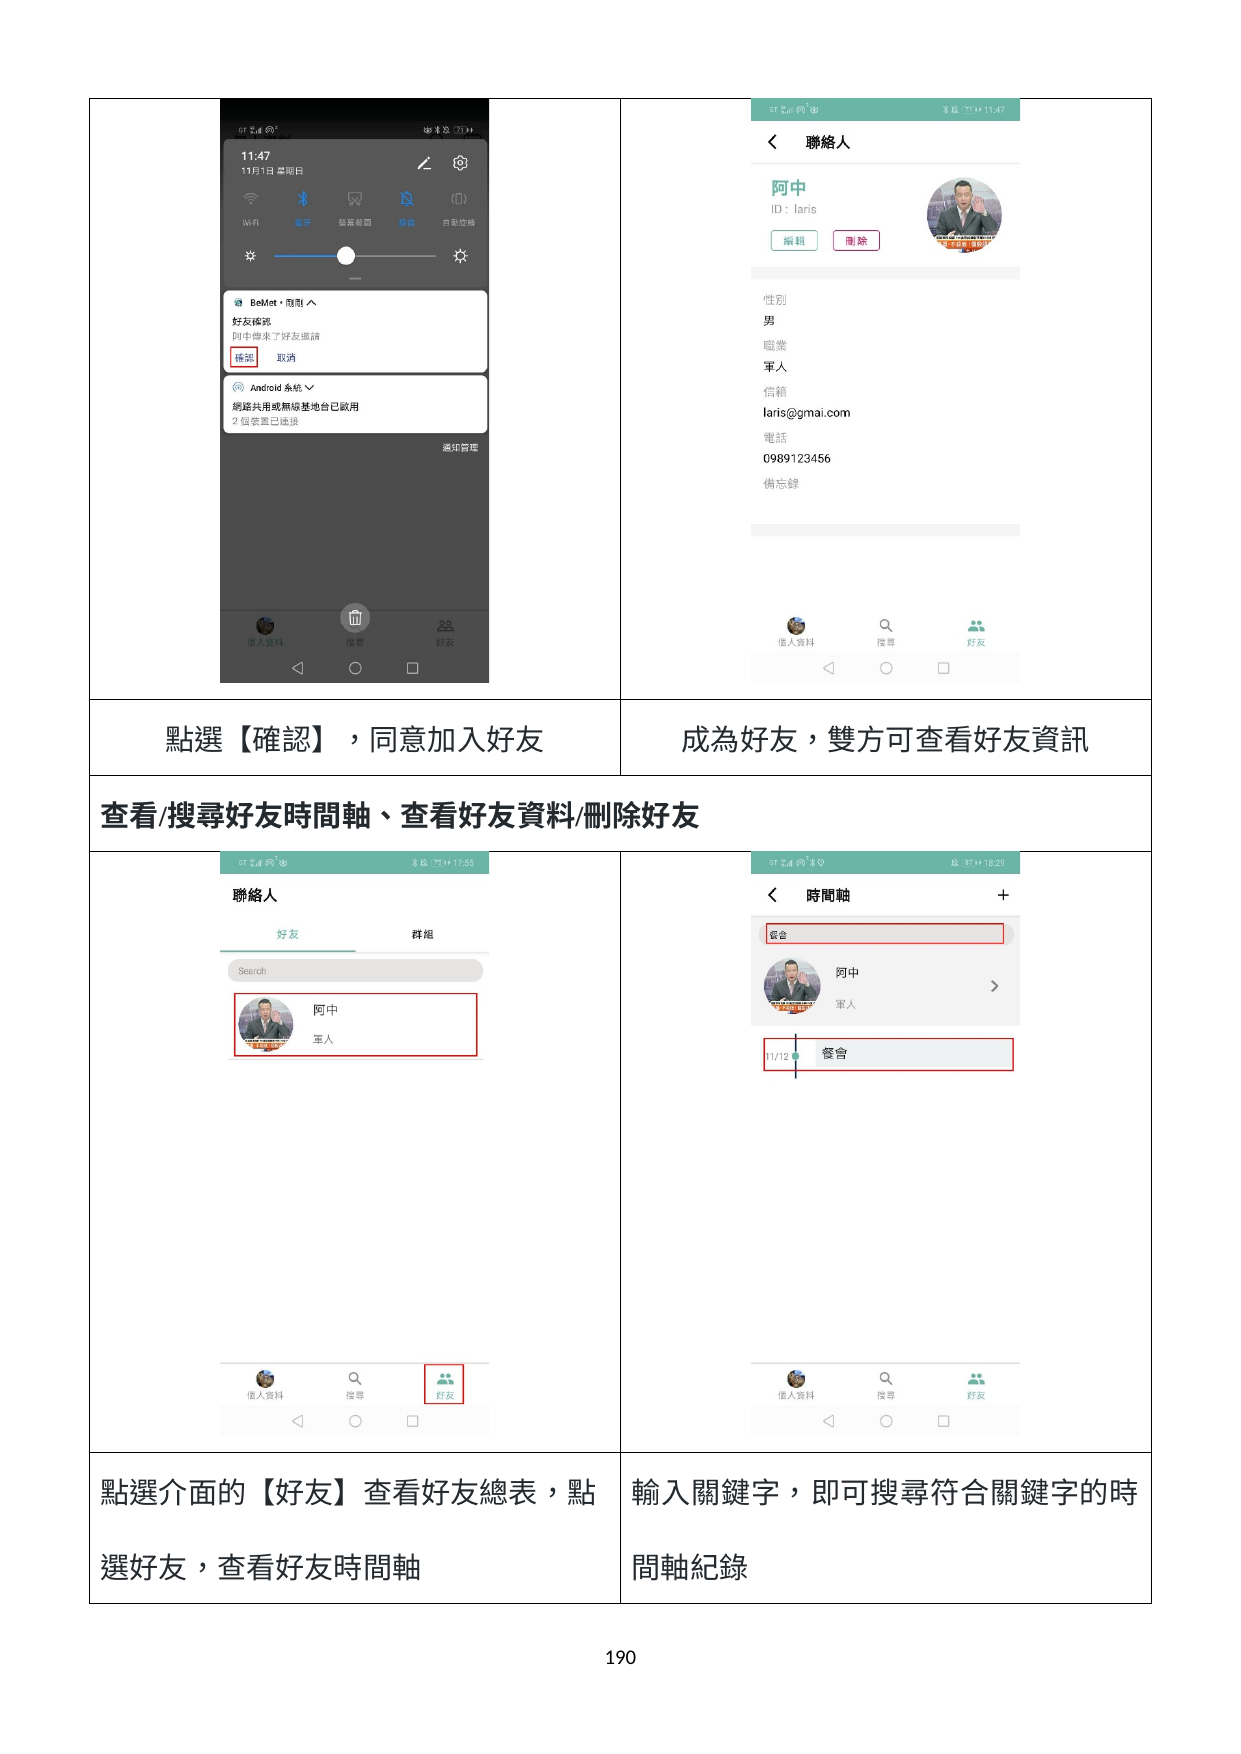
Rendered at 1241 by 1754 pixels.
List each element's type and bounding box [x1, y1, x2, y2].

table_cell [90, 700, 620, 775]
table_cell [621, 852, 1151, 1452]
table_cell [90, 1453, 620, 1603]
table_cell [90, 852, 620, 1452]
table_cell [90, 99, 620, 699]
picture [220, 851, 490, 1436]
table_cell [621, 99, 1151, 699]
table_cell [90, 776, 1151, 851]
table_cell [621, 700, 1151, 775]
picture [751, 98, 1021, 683]
picture [751, 851, 1021, 1436]
picture [220, 98, 490, 683]
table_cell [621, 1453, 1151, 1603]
